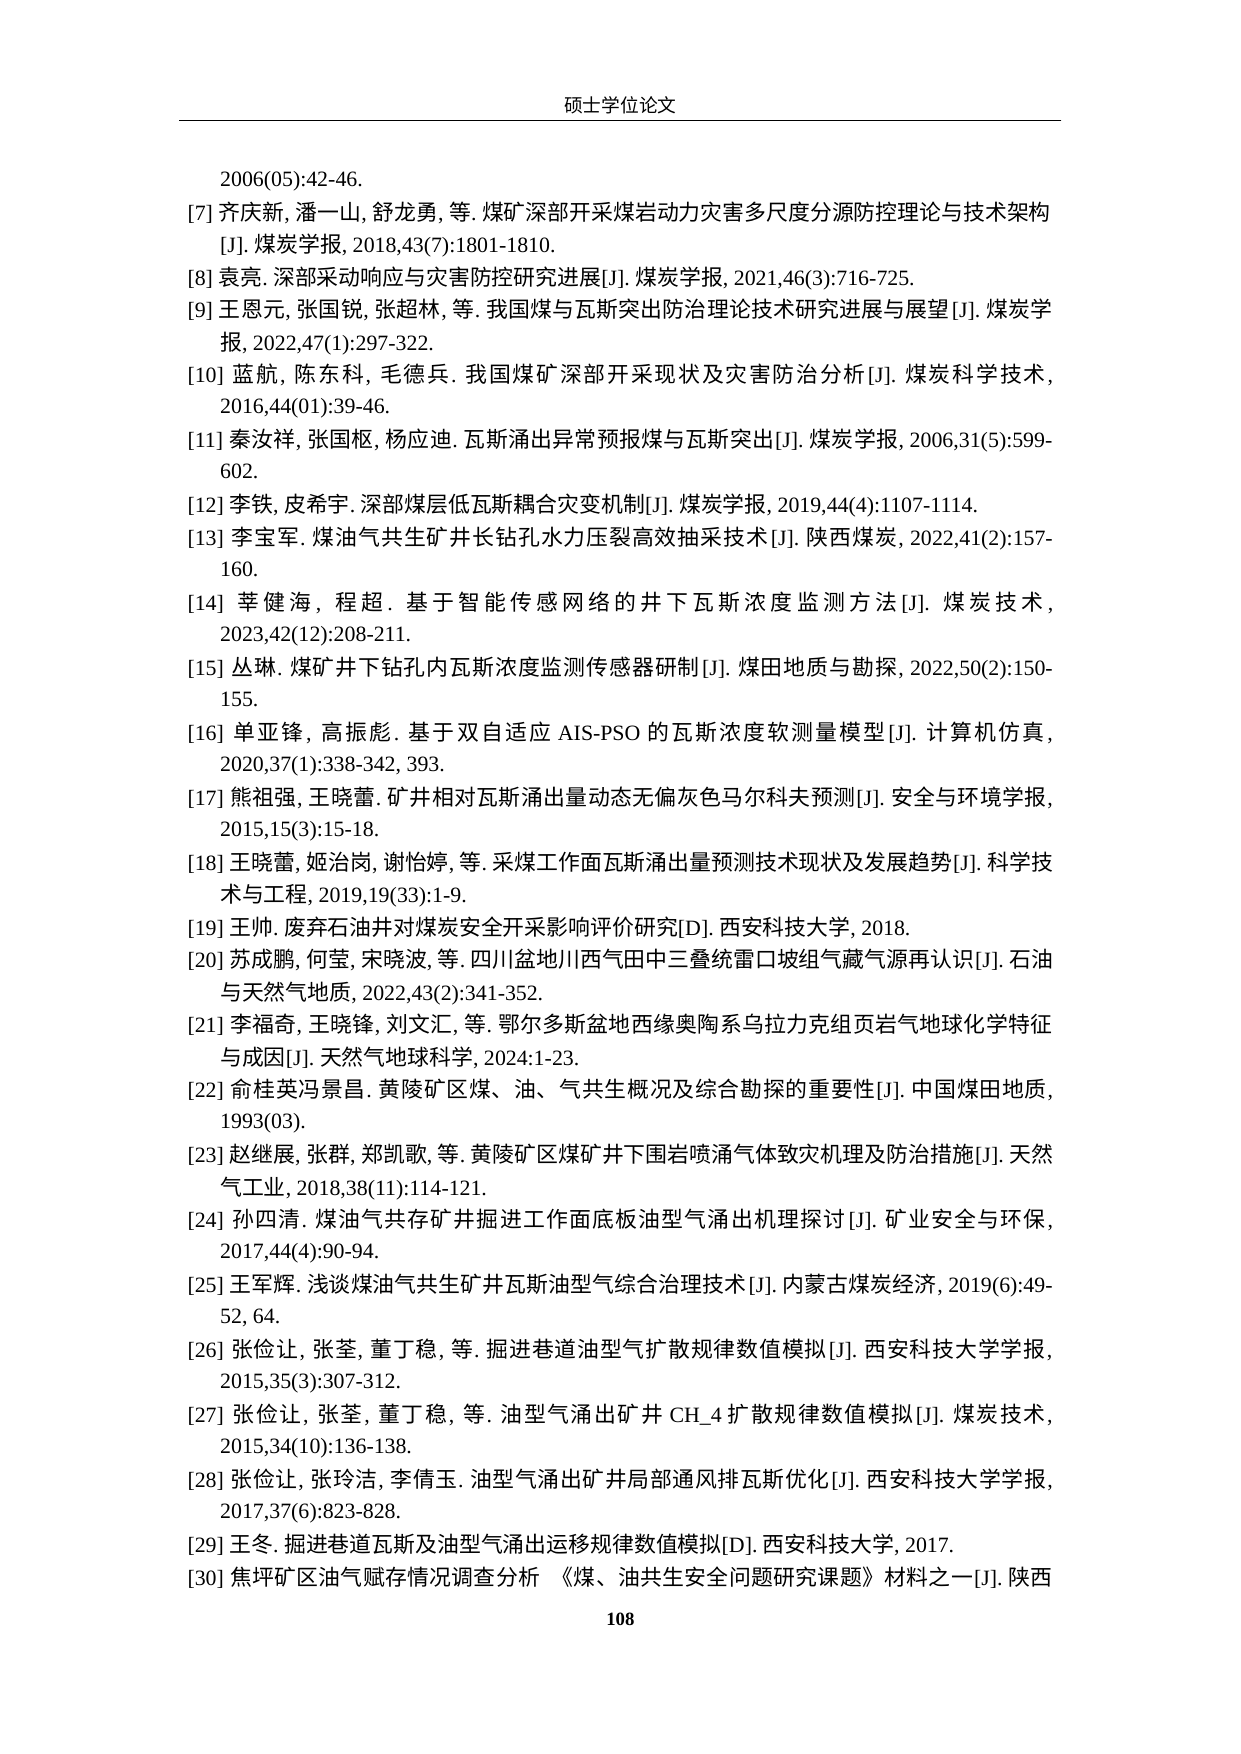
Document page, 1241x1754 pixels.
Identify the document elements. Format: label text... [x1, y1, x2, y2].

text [187, 1559, 1053, 1592]
text [23] 赵继展, 张群, 郑凯歌, 等. 黄陵矿区煤矿井下围岩喷涌气体致灾机理及防治措施[J]. 天然气工业, 2018,38(11):114-121. [187, 1137, 1053, 1202]
text [12] 李铁, 皮希宇. 深部煤层低瓦斯耦合灾变机制[J]. 煤炭学报, 2019,44(4):1107-1114. [187, 487, 1053, 519]
text [20] 苏成鹏, 何莹, 宋晓波, 等. 四川盆地川西气田中三叠统雷口坡组气藏气源再认识[J]. 石油与天然气地质, 2022,43(2):341-352. [187, 942, 1053, 1007]
text [13] 李宝军. 煤油气共生矿井长钻孔水力压裂高效抽采技术[J]. 陕西煤炭, 2022,41(2):157-160. [187, 519, 1053, 584]
text [16] 单亚锋, 高振彪. 基于双自适应AIS-PSO的瓦斯浓度软测量模型[J]. 计算机仿真, 2020,37(1):338-342, 393. [187, 714, 1053, 779]
text [29] 王冬. 掘进巷道瓦斯及油型气涌出运移规律数值模拟[D]. 西安科技大学, 2017. [187, 1527, 1053, 1559]
text [17] 熊祖强, 王晓蕾. 矿井相对瓦斯涌出量动态无偏灰色马尔科夫预测[J]. 安全与环境学报, 2015,15(3):15-18. [187, 779, 1053, 844]
text [11] 秦汝祥, 张国枢, 杨应迪. 瓦斯涌出异常预报煤与瓦斯突出[J]. 煤炭学报, 2006,31(5):599-602. [187, 422, 1053, 487]
text [18] 王晓蕾, 姬治岗, 谢怡婷, 等. 采煤工作面瓦斯涌出量预测技术现状及发展趋势[J]. 科学技术与工程, 2019,19(33):1-9. [187, 844, 1053, 909]
text [19] 王帅. 废弃石油井对煤炭安全开采影响评价研究[D]. 西安科技大学, 2018. [187, 909, 1053, 942]
text [9] 王恩元, 张国锐, 张超林, 等. 我国煤与瓦斯突出防治理论技术研究进展与展望[J]. 煤炭学报, 2022,47(1):297-322. [187, 292, 1053, 357]
text [15] 丛琳. 煤矿井下钻孔内瓦斯浓度监测传感器研制[J]. 煤田地质与勘探, 2022,50(2):150-155. [187, 649, 1053, 714]
text [24] 孙四清. 煤油气共存矿井掘进工作面底板油型气涌出机理探讨[J]. 矿业安全与环保, 2017,44(4):90-94. [187, 1202, 1053, 1267]
text [25] 王军辉. 浅谈煤油气共生矿井瓦斯油型气综合治理技术[J]. 内蒙古煤炭经济, 2019(6):49-52, 64. [187, 1267, 1053, 1332]
text [7] 齐庆新, 潘一山, 舒龙勇, 等. 煤矿深部开采煤岩动力灾害多尺度分源防控理论与技术架构[J]. 煤炭学报, 2018,43(7):1801-1810. [187, 194, 1053, 259]
text [22] 俞桂英冯景昌. 黄陵矿区煤、油、气共生概况及综合勘探的重要性[J]. 中国煤田地质, 1993(03). [187, 1072, 1053, 1137]
text [14] 莘健海, 程超. 基于智能传感网络的井下瓦斯浓度监测方法[J]. 煤炭技术, 2023,42(12):208-211. [187, 584, 1053, 649]
text [10] 蓝航, 陈东科, 毛德兵. 我国煤矿深部开采现状及灾害防治分析[J]. 煤炭科学技术, 2016,44(01):39-46. [187, 357, 1053, 422]
text [28] 张俭让, 张玲洁, 李倩玉. 油型气涌出矿井局部通风排瓦斯优化[J]. 西安科技大学学报, 2017,37(6):823-828. [187, 1462, 1053, 1527]
text [27] 张俭让, 张荃, 董丁稳, 等. 油型气涌出矿井CH_4扩散规律数值模拟[J]. 煤炭技术, 2015,34(10):136-138. [187, 1397, 1053, 1462]
text [26] 张俭让, 张荃, 董丁稳, 等. 掘进巷道油型气扩散规律数值模拟[J]. 西安科技大学学报, 2015,35(3):307-312. [187, 1332, 1053, 1397]
text [21] 李福奇, 王晓锋, 刘文汇, 等. 鄂尔多斯盆地西缘奥陶系乌拉力克组页岩气地球化学特征与成因[J]. 天然气地球科学, 2024:1-23. [187, 1007, 1053, 1072]
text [187, 162, 1053, 194]
text [8] 袁亮. 深部采动响应与灾害防控研究进展[J]. 煤炭学报, 2021,46(3):716-725. [187, 259, 1053, 292]
